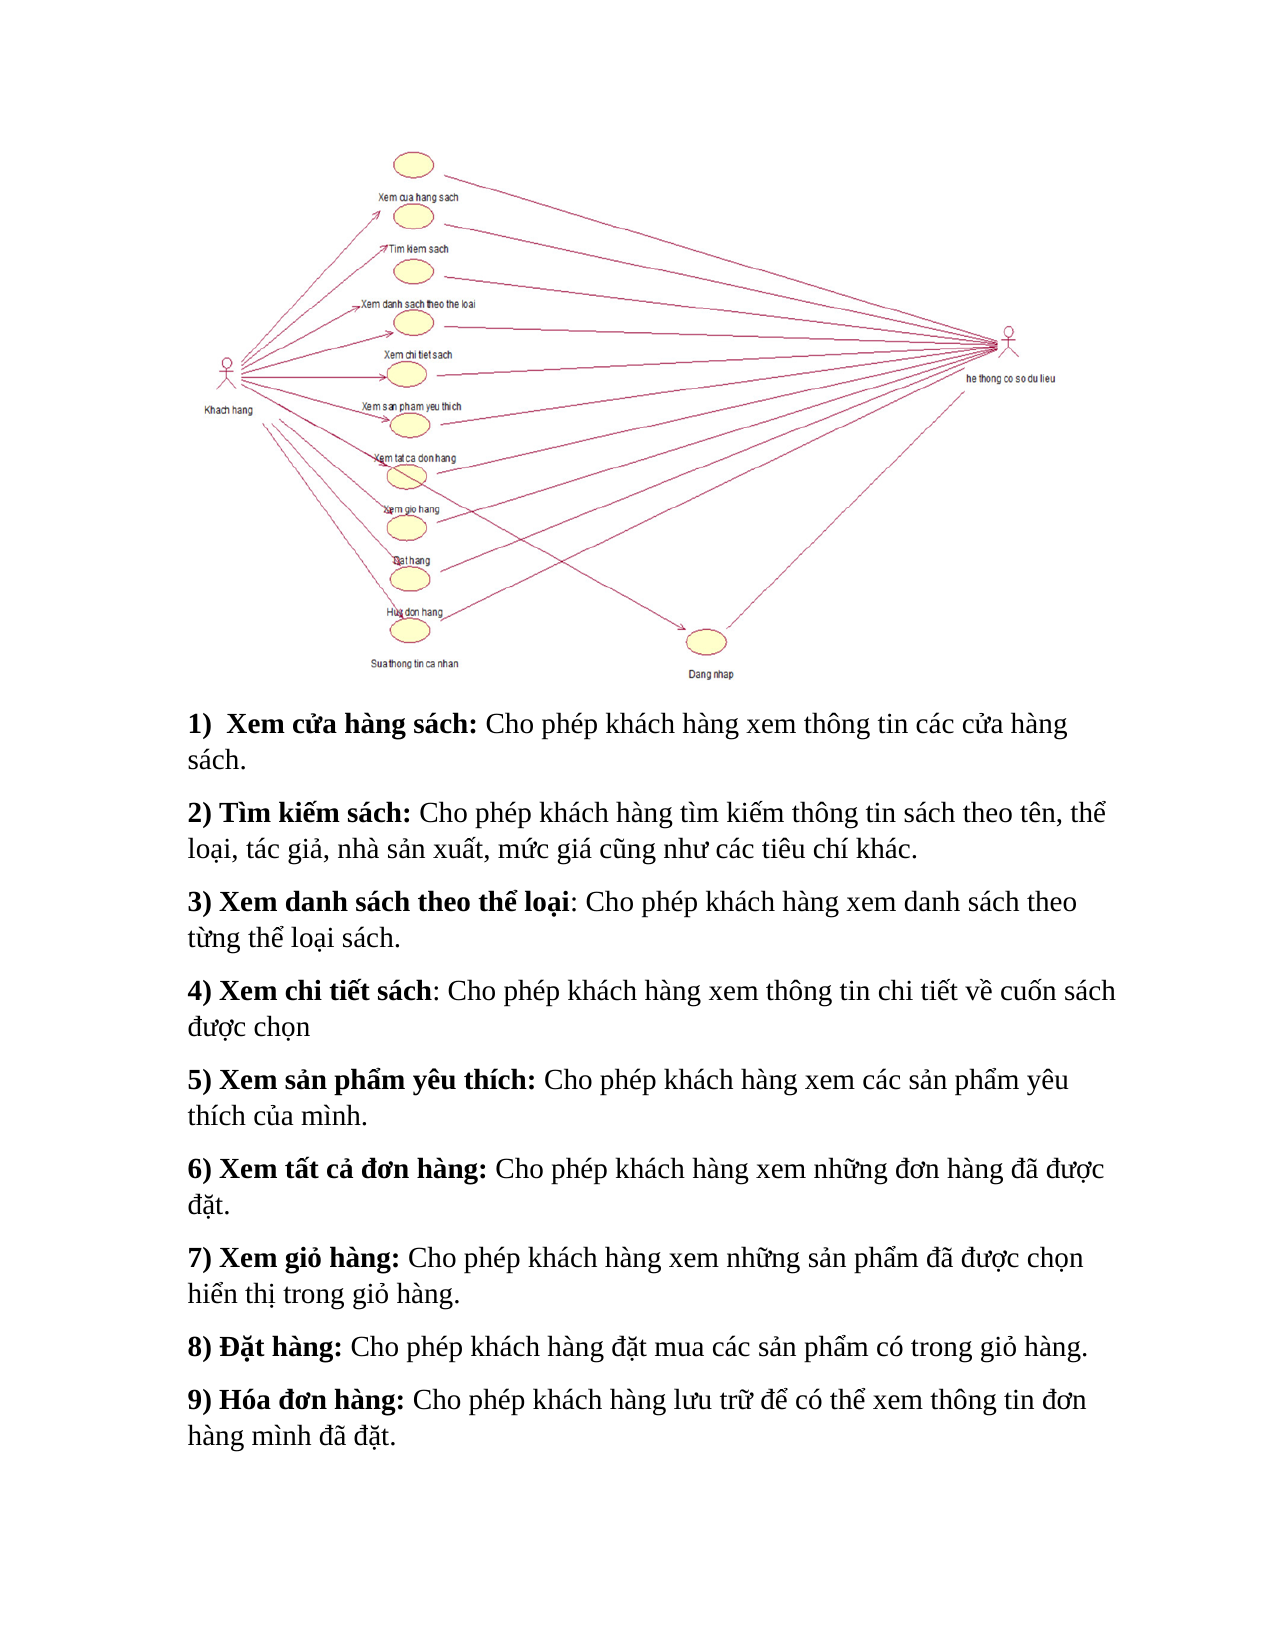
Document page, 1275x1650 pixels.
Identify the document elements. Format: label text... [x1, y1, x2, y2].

text 3) Xem danh sách theo thể loại: Cho phép khách hàng xem danh sách theo từng thể loại sách. [187, 884, 1125, 954]
text 8) Đặt hàng: Cho phép khách hàng đặt mua các sản phẩm có trong giỏ hàng. [187, 1329, 1125, 1362]
text 9) Hóa đơn hàng: Cho phép khách hàng lưu trữ để có thể xem thông tin đơn hàng mình đã đặt. [187, 1382, 1125, 1451]
text 7) Xem giỏ hàng: Cho phép khách hàng xem những sản phẩm đã được chọn hiển thị trong giỏ hàng. [187, 1240, 1125, 1310]
picture [150, 150, 1090, 707]
text 1) Xem cửa hàng sách: Cho phép khách hàng xem thông tin các cửa hàng sách. [187, 706, 1125, 776]
text 5) Xem sản phẩm yêu thích: Cho phép khách hàng xem các sản phẩm yêu thích của mình. [187, 1062, 1125, 1132]
text 6) Xem tất cả đơn hàng: Cho phép khách hàng xem những đơn hàng đã được đặt. [187, 1151, 1125, 1221]
text 4) Xem chi tiết sách: Cho phép khách hàng xem thông tin chi tiết về cuốn sách được chọn [187, 973, 1125, 1043]
text 2) Tìm kiếm sách: Cho phép khách hàng tìm kiếm thông tin sách theo tên, thể loại, tác giả, nhà sản xuất, mức giá cũng như các tiêu chí khác. [187, 795, 1125, 865]
